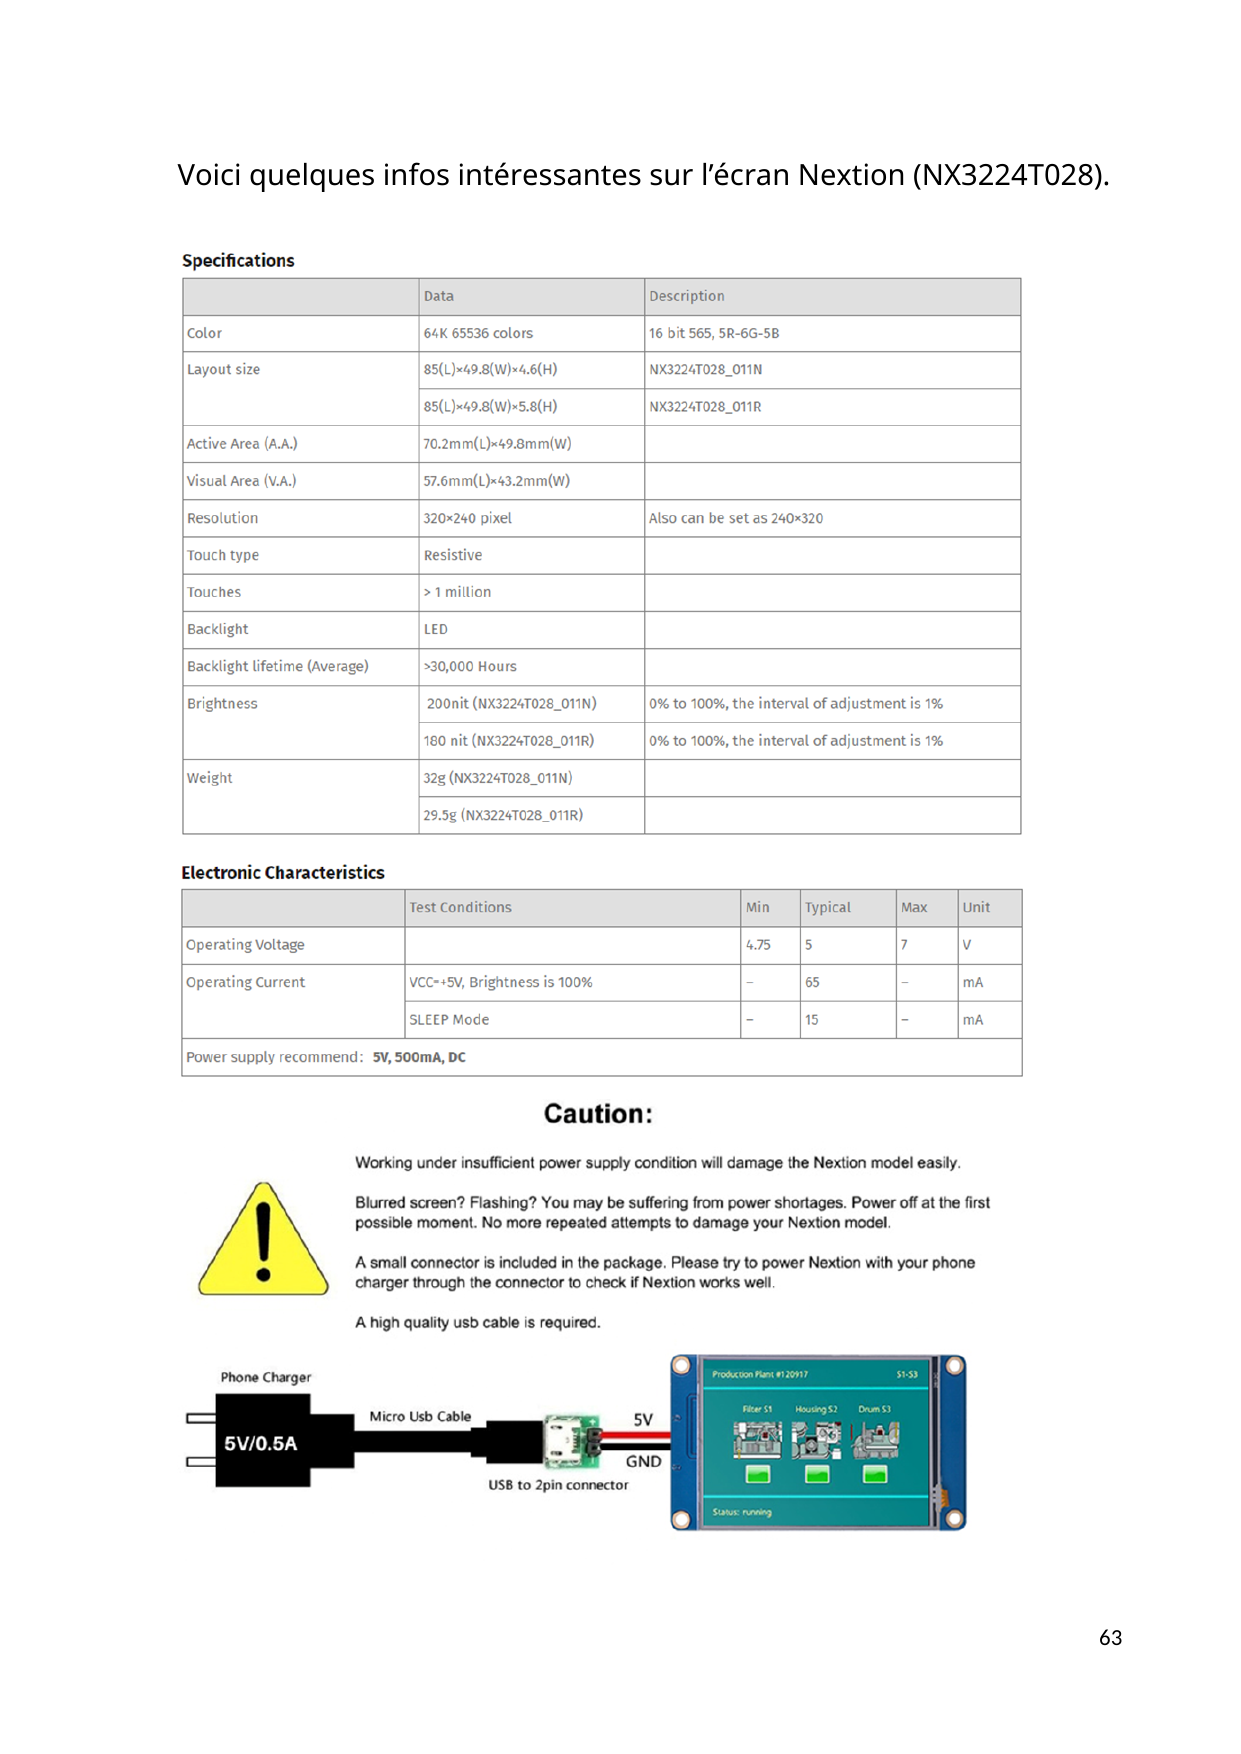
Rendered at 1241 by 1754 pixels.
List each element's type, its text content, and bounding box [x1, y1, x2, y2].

picture [177, 246, 1027, 840]
subtitle Voici quelques infos intéressantes sur l’écran Nextion (NX3224T028). [177, 154, 1122, 194]
picture [177, 1099, 1013, 1568]
picture [177, 858, 1024, 1081]
